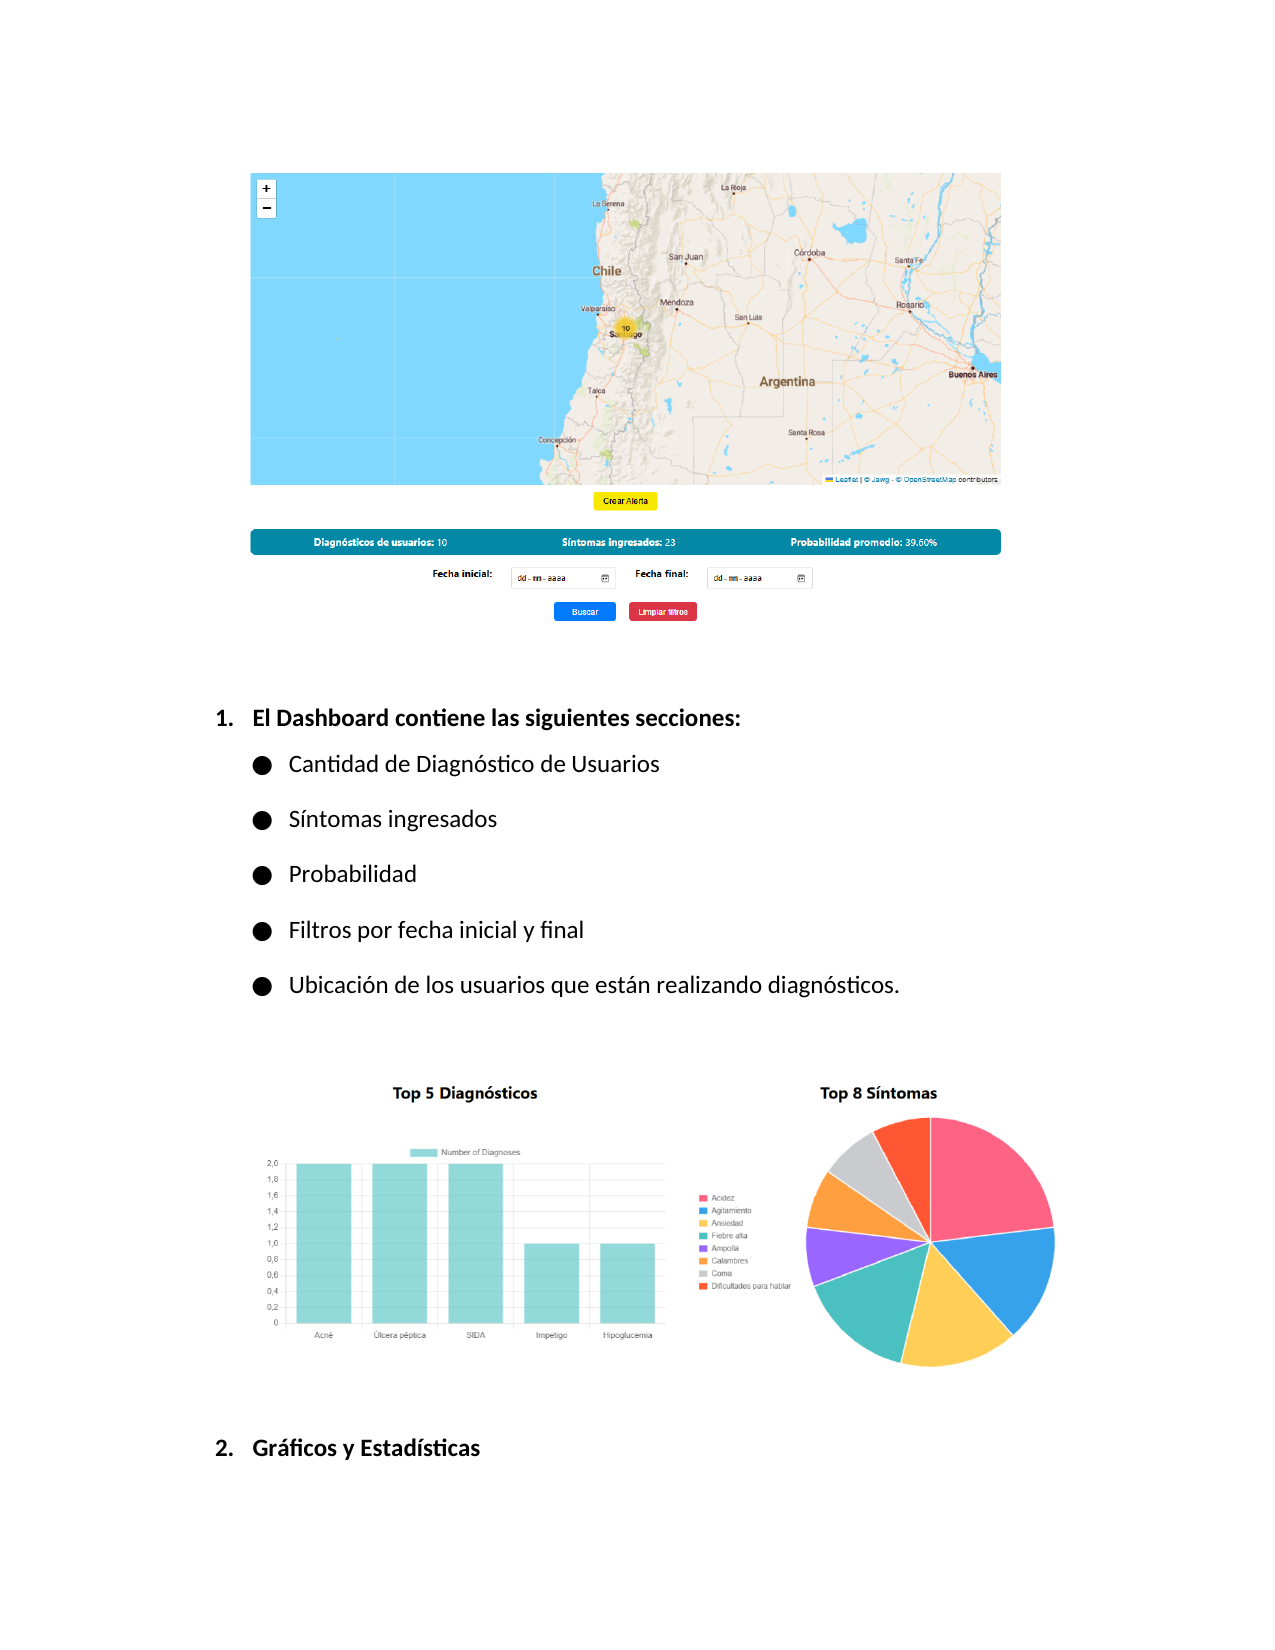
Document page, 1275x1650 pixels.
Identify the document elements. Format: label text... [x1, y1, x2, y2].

list Probabilidad [251, 846, 1098, 897]
picture [236, 165, 1011, 628]
list Gráficos y Estadísticas [215, 1432, 1098, 1462]
picture [250, 1070, 1068, 1404]
list Síntomas ingresados [251, 790, 1098, 842]
list El Dashboard contiene las siguientes secciones: [215, 702, 1098, 733]
list Ubicación de los usuarios que están realizando diagnósticos. [251, 956, 1098, 1008]
list Cantidad de Diagnóstico de Usuarios [251, 735, 1098, 786]
list Filtros por fecha inicial y final [251, 901, 1098, 952]
